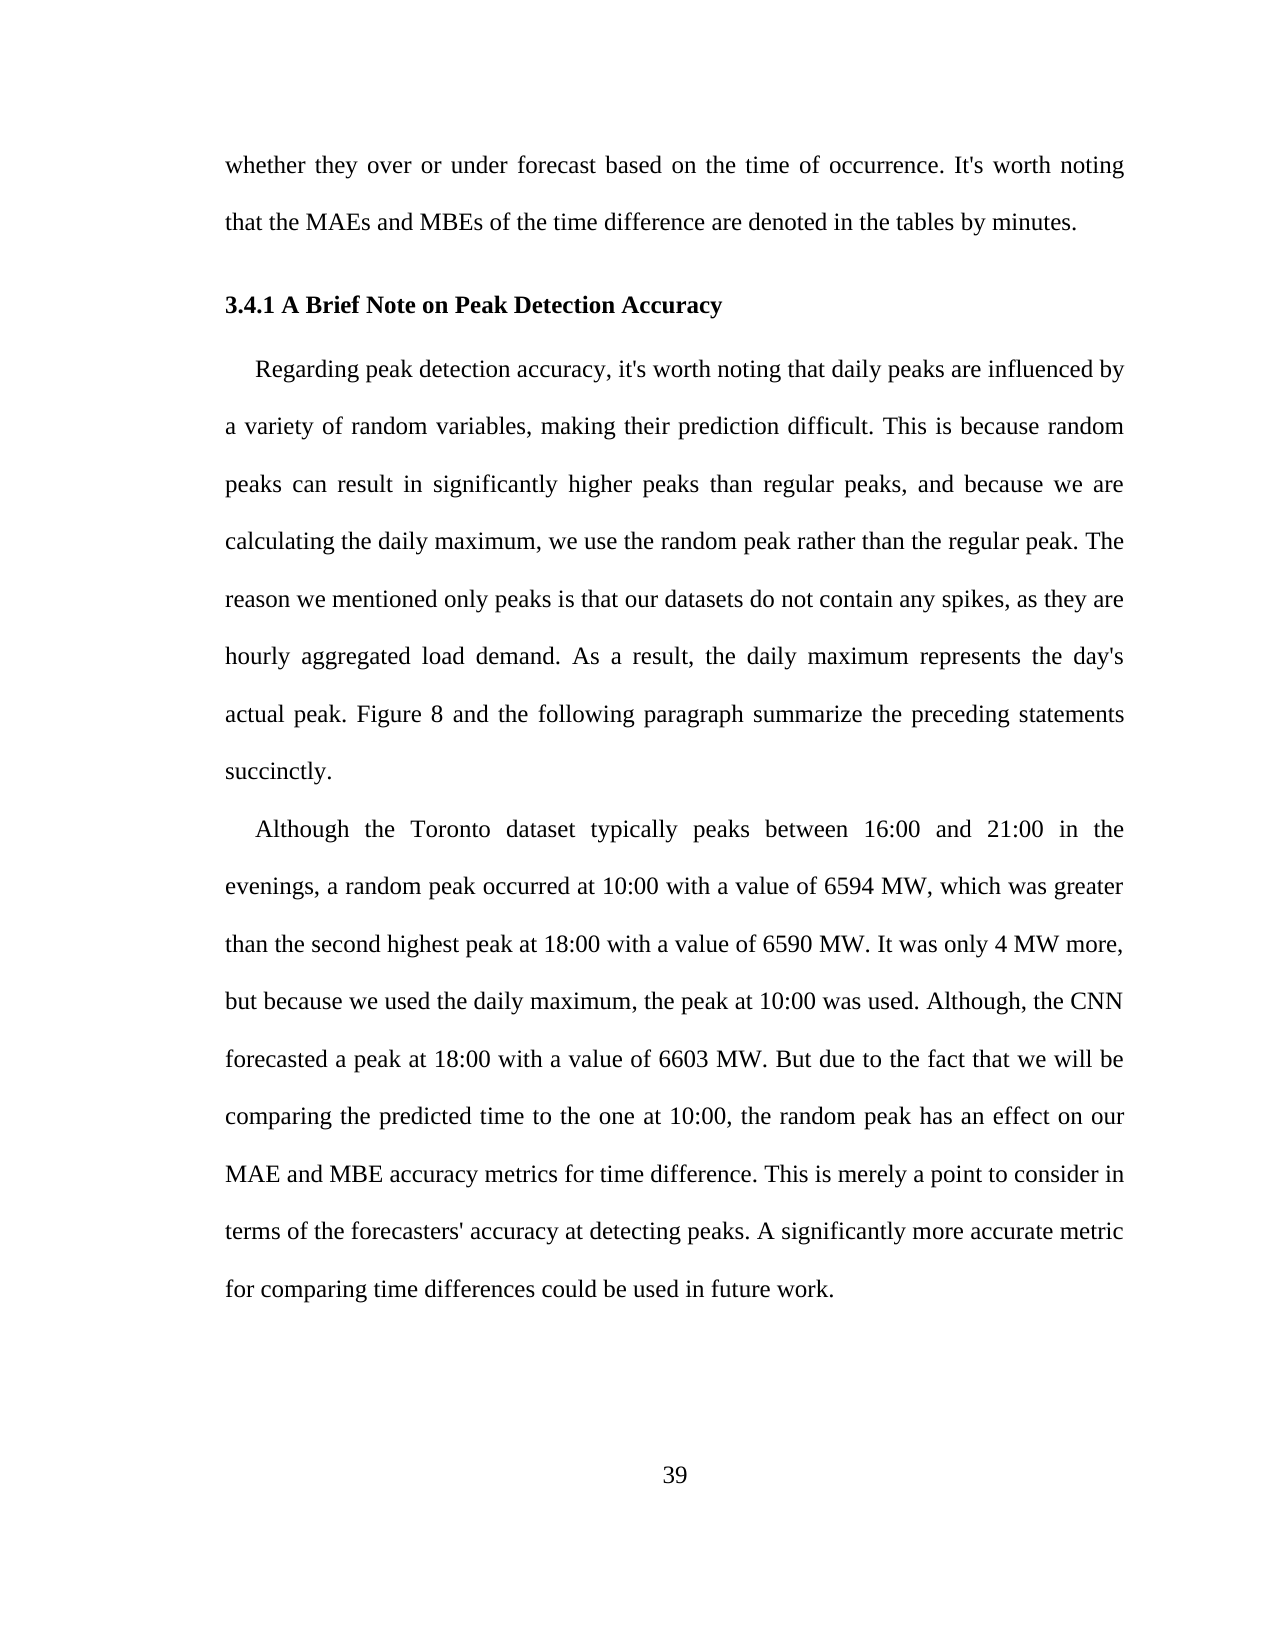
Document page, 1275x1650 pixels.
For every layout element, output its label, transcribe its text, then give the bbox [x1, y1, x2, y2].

text Regarding peak detection accuracy, it's worth noting that daily peaks are influenced by a variety of random variables, making their prediction difficult. This is because random peaks can result in significantly higher peaks than regular peaks, and because we are calculating the daily maximum, we use the random peak rather than the regular peak. The reason we mentioned only peaks is that our datasets do not contain any spikes, as they are hourly aggregated load demand. As a result, the daily maximum represents the day's actual peak. Figure 8 and the following paragraph summarize the preceding statements succinctly. [225, 354, 1125, 785]
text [225, 150, 1125, 236]
text Although the Toronto dataset typically peaks between 16:00 and 21:00 in the evenings, a random peak occurred at 10:00 with a value of 6594 MW, which was greater than the second highest peak at 18:00 with a value of 6590 MW. It was only 4 MW more, but because we used the daily maximum, the peak at 10:00 was used. Although, the CNN forecasted a peak at 18:00 with a value of 6603 MW. But due to the fact that we will be comparing the predicted time to the one at 10:00, the random peak has an effect on our MAE and MBE accuracy metrics for time difference. This is merely a point to consider in terms of the forecasters' accuracy at detecting peaks. A significantly more accurate metric for comparing time differences could be used in future work. [225, 814, 1125, 1302]
subtitle 3.4.1 A Brief Note on Peak Detection Accuracy [225, 290, 1125, 319]
